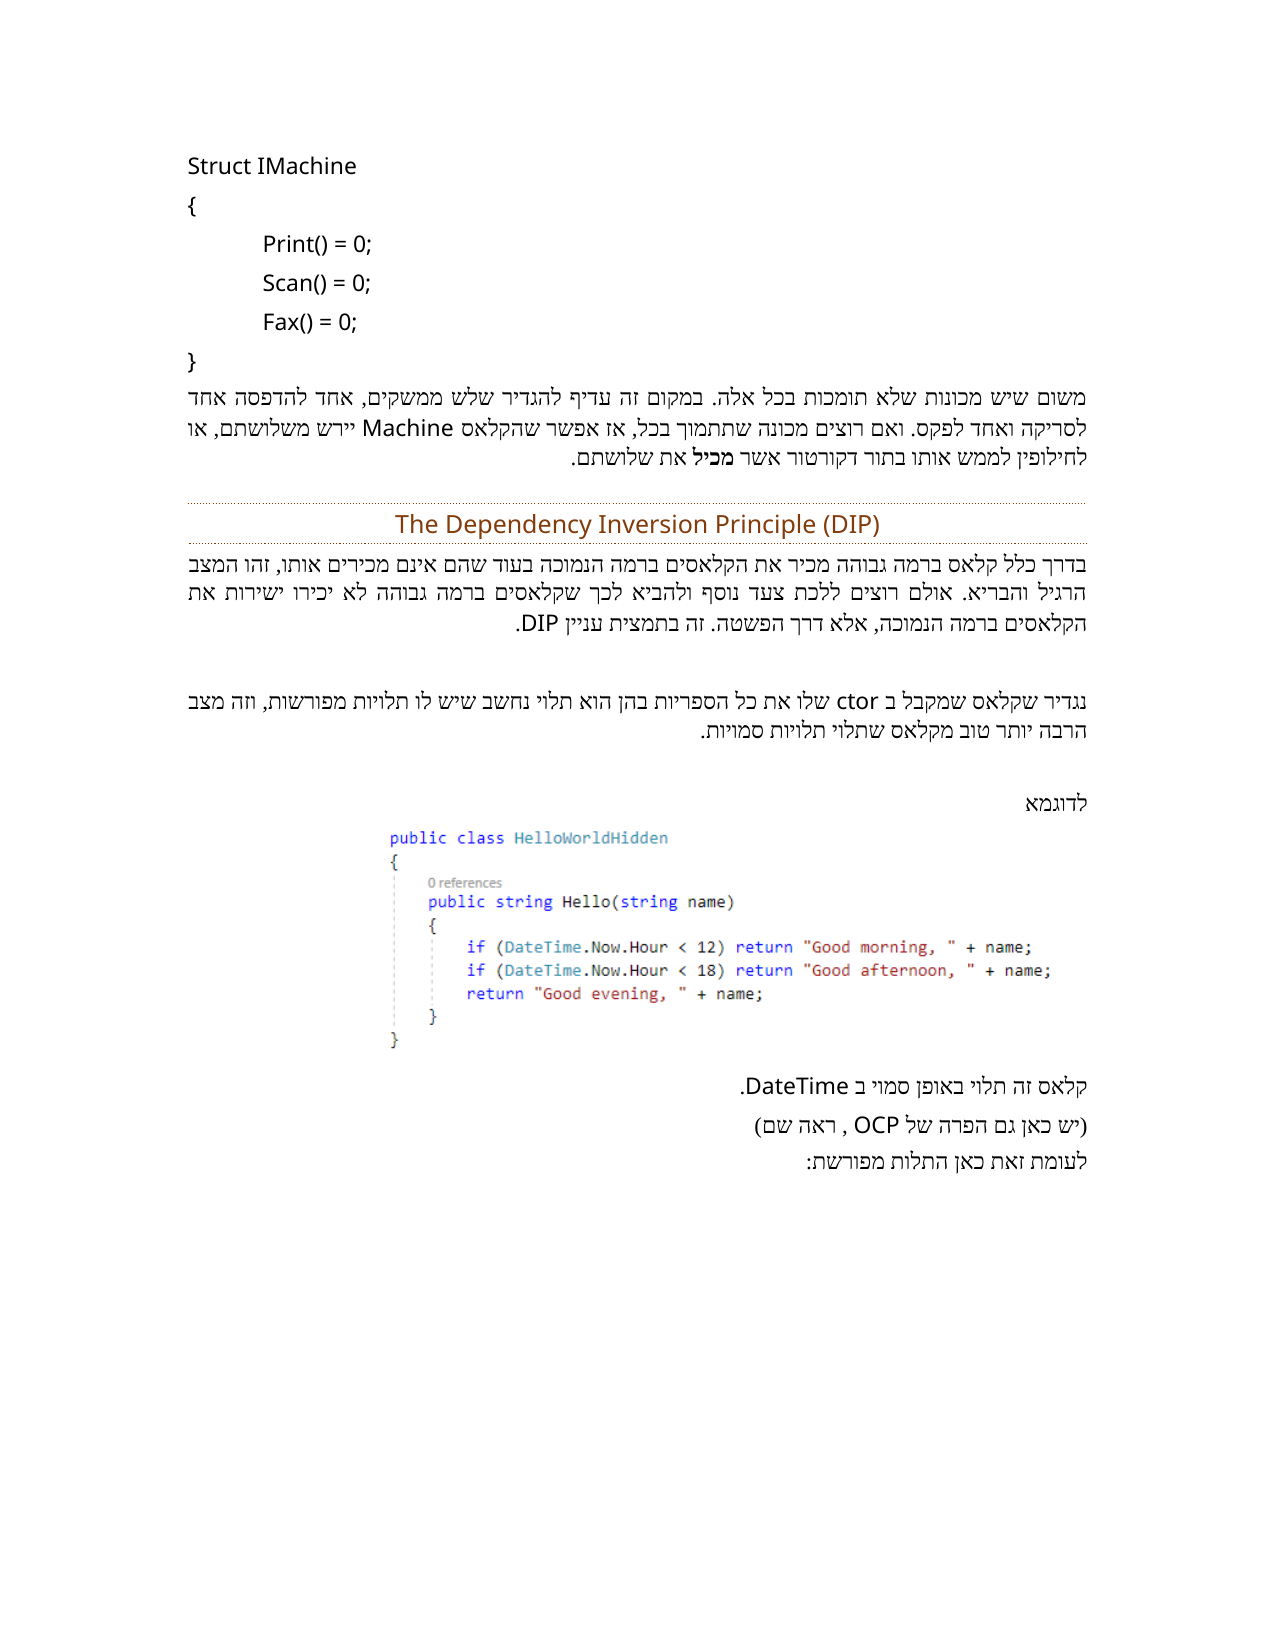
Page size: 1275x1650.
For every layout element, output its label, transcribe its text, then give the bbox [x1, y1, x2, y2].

subtitle The Dependency Inversion Principle (DIP) [187, 503, 1087, 544]
text } [187, 345, 1087, 377]
picture [362, 824, 1088, 1063]
text לדוגמא [187, 790, 1087, 817]
text Print() = 0; [187, 228, 1087, 259]
text קלאס זה תלוי באופן סמוי ב DateTime. [187, 1070, 1087, 1101]
text Struct IMachine [187, 150, 1087, 181]
text משום שיש מכונות שלא תומכות בכל אלה. במקום זה עדיף להגדיר שלש ממשקים, אחד להדפסה אחד לסריקה ואחד לפקס. ואם רוצים מכונה שתתמוך בכל, אז אפשר שהקלאס Machine יירש משלושתם, או לחילופין לממש אותו בתור דקורטור אשר מכיל את שלושתם. [187, 384, 1087, 471]
text נגדיר שקלאס שמקבל ב ctor שלו את כל הספריות בהן הוא תלוי נחשב שיש לו תלויות מפורשות, וזה מצב הרבה יותר טוב מקלאס שתלוי תלויות סמויות. [187, 685, 1087, 744]
text Scan() = 0; [187, 267, 1087, 298]
text { [187, 189, 1087, 220]
text Fax() = 0; [187, 306, 1087, 337]
text (יש כאן גם הפרה של OCP , ראה שם) [187, 1109, 1087, 1140]
text לעומת זאת כאן התלות מפורשת: [187, 1148, 1087, 1174]
text בדרך כלל קלאס ברמה גבוהה מכיר את הקלאסים ברמה הנמוכה בעוד שהם אינם מכירים אותו, זהו המצב הרגיל והבריא. אולם רוצים ללכת צעד נוסף ולהביא לכך שקלאסים ברמה גבוהה לא יכירו ישירות את הקלאסים ברמה הנמוכה, אלא דרך הפשטה. זה בתמצית עניין DIP. [187, 552, 1087, 638]
